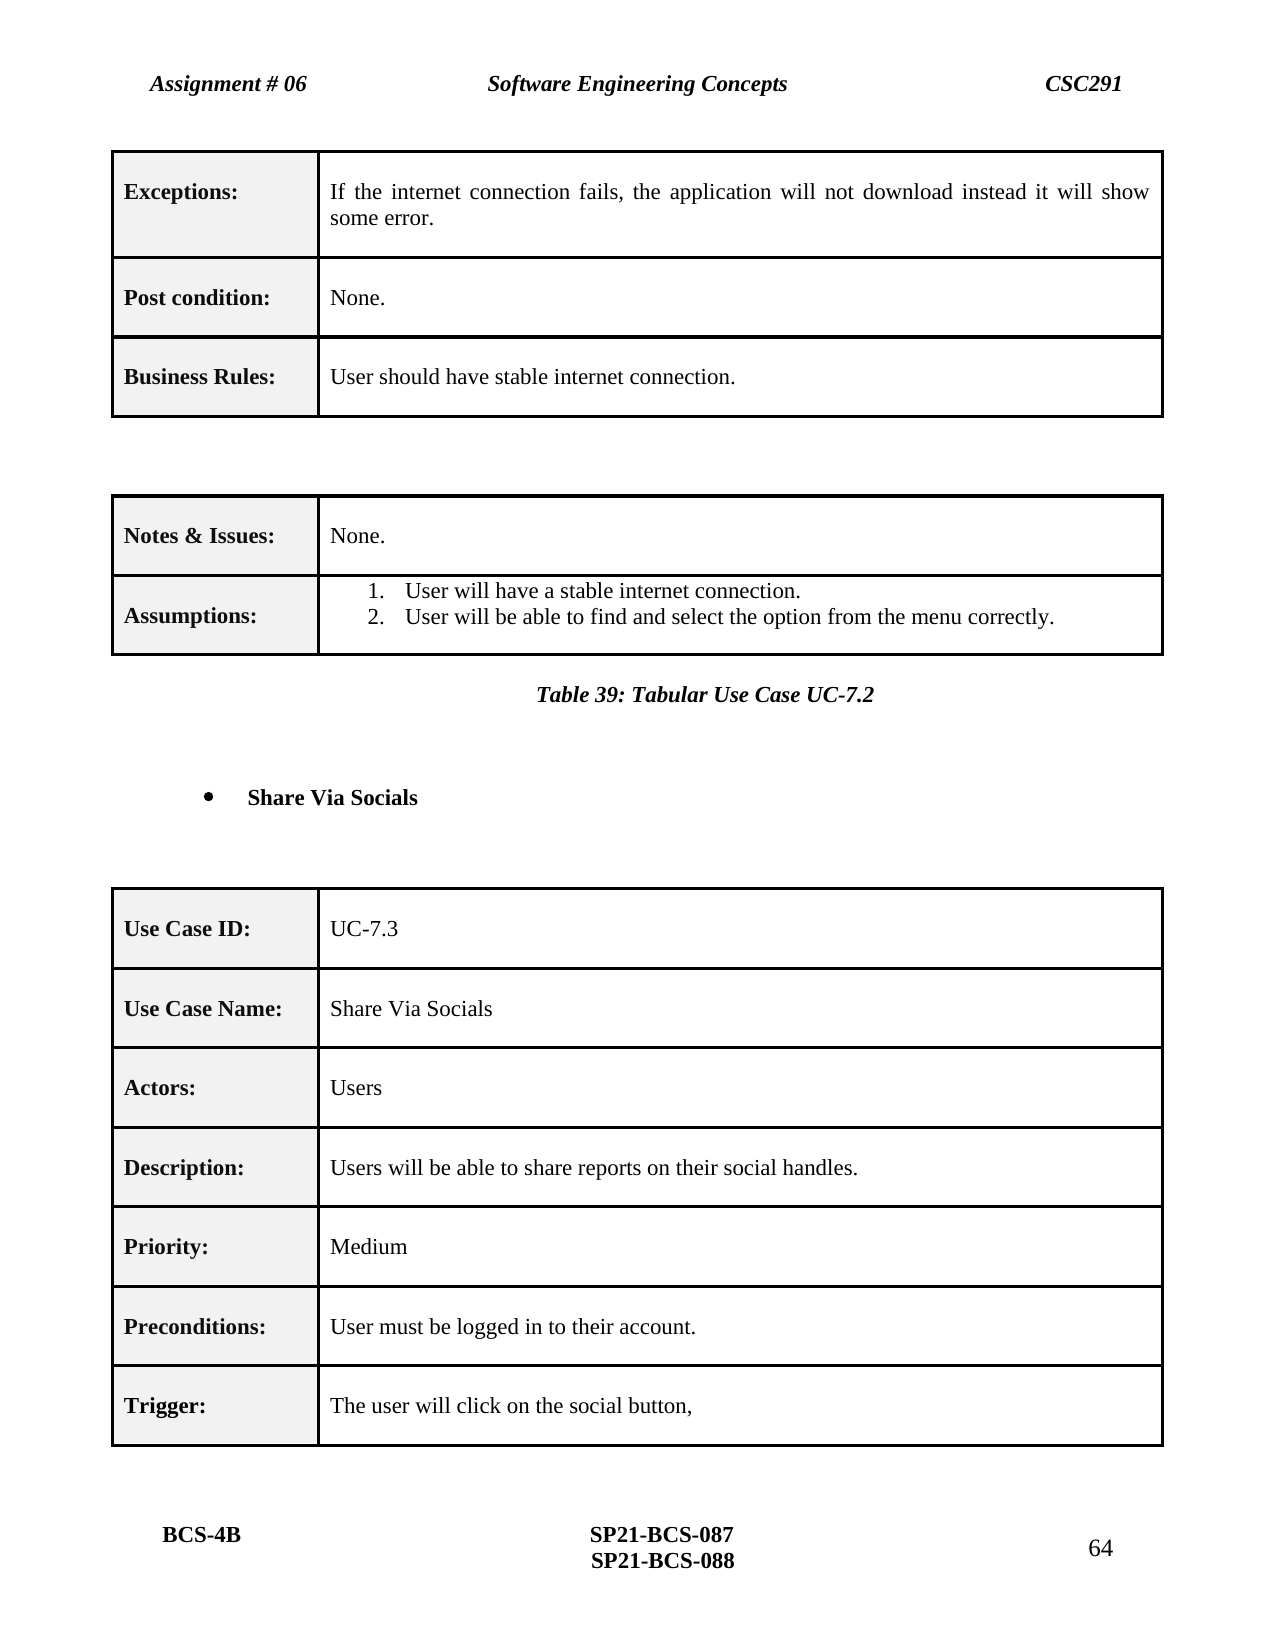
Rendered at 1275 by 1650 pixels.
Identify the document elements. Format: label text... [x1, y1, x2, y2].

table_cell Share Via Socials [320, 970, 1161, 1046]
table_cell If the internet connection fails, the application will not download instead it will show some error. [320, 153, 1161, 256]
table_cell Trigger: [114, 1367, 317, 1443]
table_cell Post condition: [114, 259, 317, 335]
table_cell Use Case Name: [114, 970, 317, 1046]
table_cell Users will be able to share reports on their social handles. [320, 1129, 1161, 1205]
table_cell Business Rules: [114, 339, 317, 415]
table_cell Users [320, 1049, 1161, 1126]
table_header None. [320, 498, 1161, 574]
text Table 39: Tabular Use Case UC-7.2 [287, 681, 1125, 708]
table_cell Actors: [114, 1049, 317, 1126]
table_cell None. [320, 259, 1161, 335]
table_header Use Case ID: [114, 890, 317, 967]
table_cell Assumptions: [114, 577, 317, 653]
table_cell Description: [114, 1129, 317, 1205]
table_cell User should have stable internet connection. [320, 339, 1161, 415]
table_cell Priority: [114, 1208, 317, 1284]
table_cell User will have a stable internet connection. User will be able to find and select the option from the menu correctly. [320, 577, 1161, 653]
table_header UC-7.3 [320, 890, 1161, 967]
list Share Via Socials [204, 784, 1125, 811]
table_cell Preconditions: [114, 1288, 317, 1364]
table_cell Medium [320, 1208, 1161, 1284]
table_cell User must be logged in to their account. [320, 1288, 1161, 1364]
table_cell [320, 1367, 1161, 1443]
table_header Notes & Issues: [114, 498, 317, 574]
table_cell Exceptions: [114, 153, 317, 256]
